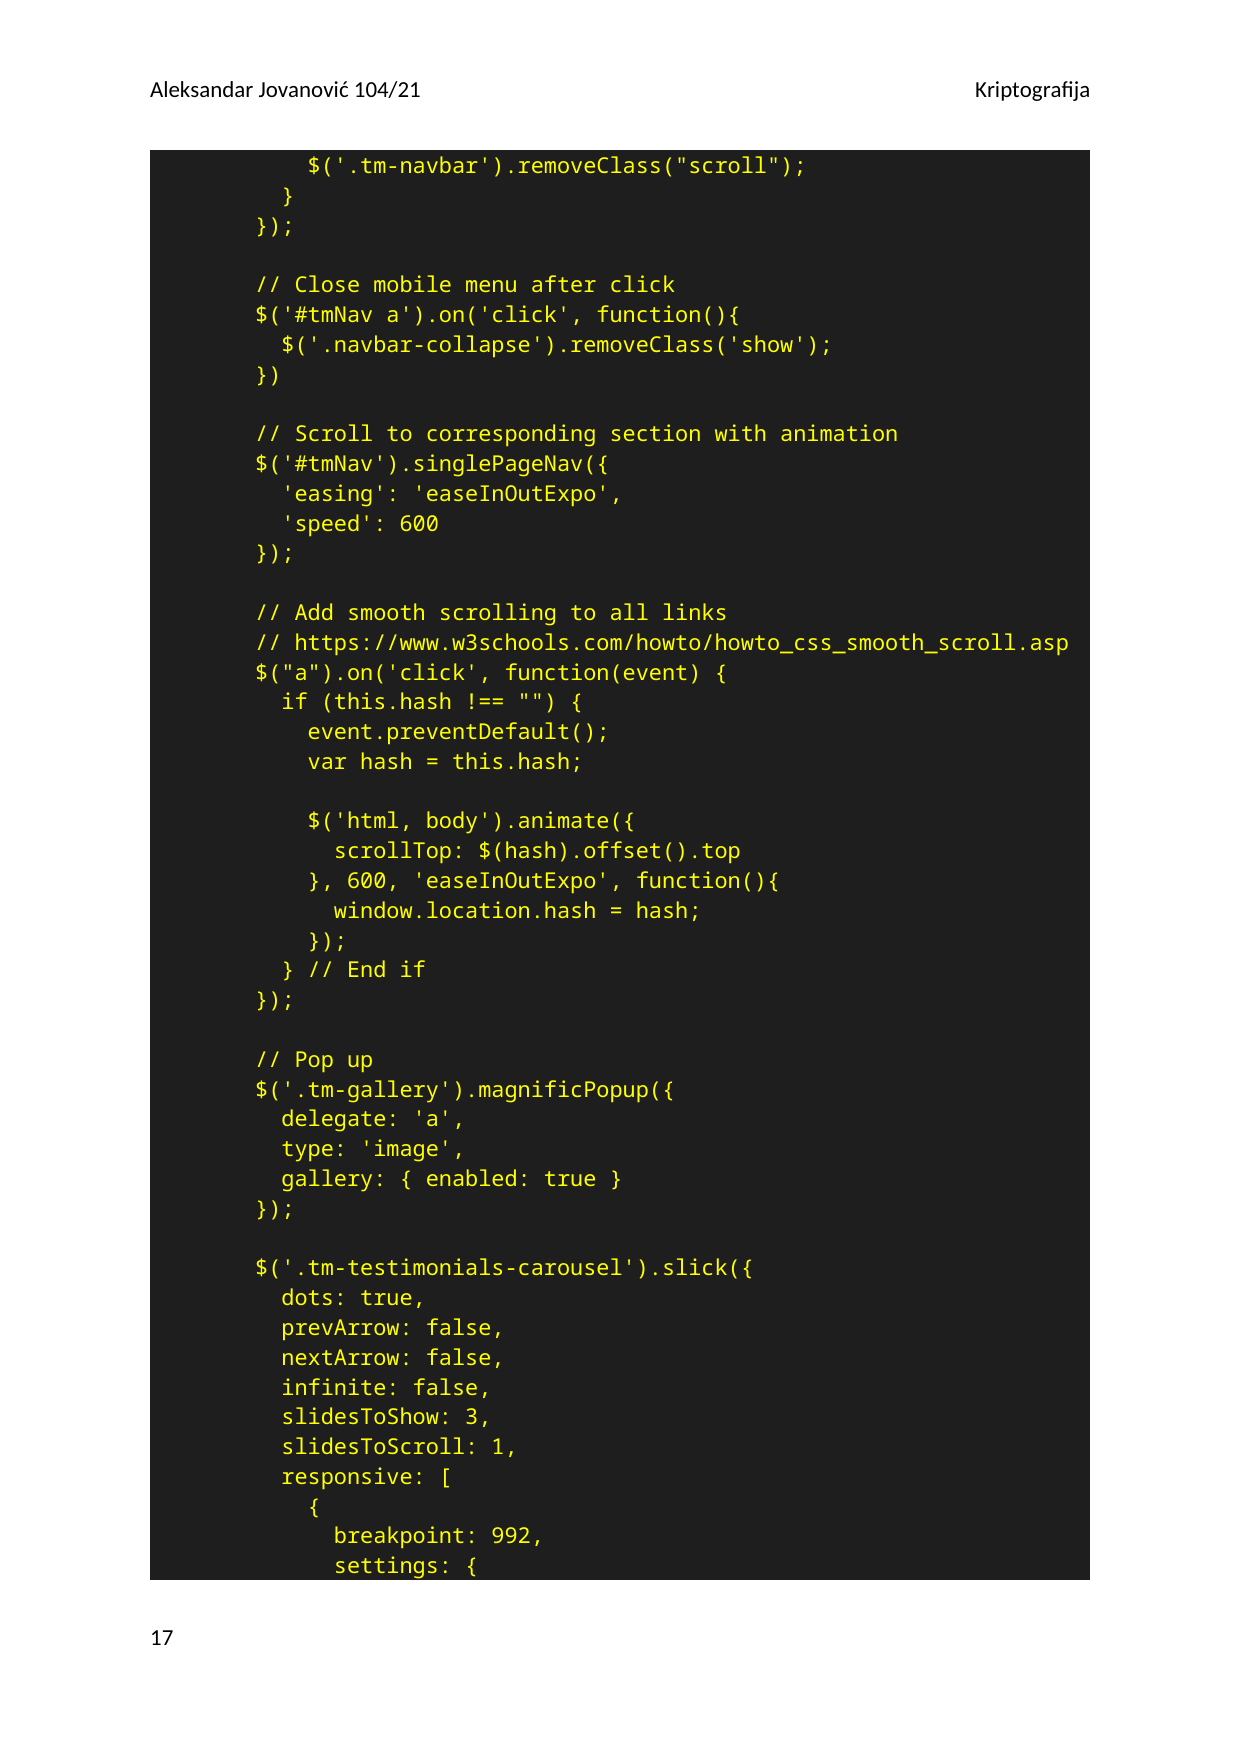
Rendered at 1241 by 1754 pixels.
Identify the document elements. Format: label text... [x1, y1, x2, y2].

text $('.tm-gallery').magnificPopup({ [150, 1073, 1090, 1103]
text 'speed': 600 [150, 507, 1090, 537]
text $("a").on('click', function(event) { [150, 656, 1090, 686]
text // Close mobile menu after click [150, 269, 1090, 299]
text scrollTop: $(hash).offset().top [150, 835, 1090, 865]
text }); [150, 984, 1090, 1014]
text window.location.hash = hash; [150, 895, 1090, 924]
text { [150, 1491, 1090, 1520]
text $('.navbar-collapse').removeClass('show'); [150, 329, 1090, 358]
text event.preventDefault(); [150, 716, 1090, 746]
text nextArrow: false, [150, 1342, 1090, 1371]
text prevArrow: false, [150, 1312, 1090, 1342]
text } // End if [150, 954, 1090, 984]
text }); [150, 1193, 1090, 1222]
text $('#tmNav a').on('click', function(){ [150, 299, 1090, 329]
text gallery: { enabled: true } [150, 1163, 1090, 1193]
text $('.tm-navbar').removeClass("scroll"); [150, 150, 1090, 180]
text // Add smooth scrolling to all links [150, 597, 1090, 627]
text infinite: false, [150, 1371, 1090, 1401]
text var hash = this.hash; [150, 746, 1090, 776]
text }) [150, 358, 1090, 388]
text type: 'image', [150, 1133, 1090, 1163]
text $('#tmNav').singlePageNav({ [150, 448, 1090, 478]
text }, 600, 'easeInOutExpo', function(){ [150, 865, 1090, 895]
text } [150, 180, 1090, 209]
text breakpoint: 992, [150, 1520, 1090, 1550]
text }); [150, 537, 1090, 567]
text responsive: [ [150, 1461, 1090, 1491]
text slidesToScroll: 1, [150, 1431, 1090, 1461]
text $('.tm-testimonials-carousel').slick({ [150, 1252, 1090, 1282]
text // https://www.w3schools.com/howto/howto_css_smooth_scroll.asp [150, 627, 1090, 656]
text dots: true, [150, 1282, 1090, 1312]
text // Scroll to corresponding section with animation [150, 418, 1090, 448]
text $('html, body').animate({ [150, 805, 1090, 835]
text // Pop up [150, 1044, 1090, 1073]
text settings: { [150, 1550, 1090, 1580]
text }); [150, 209, 1090, 239]
text 'easing': 'easeInOutExpo', [150, 478, 1090, 507]
text delegate: 'a', [150, 1103, 1090, 1133]
text slidesToShow: 3, [150, 1401, 1090, 1431]
text }); [150, 924, 1090, 954]
text if (this.hash !== "") { [150, 686, 1090, 716]
